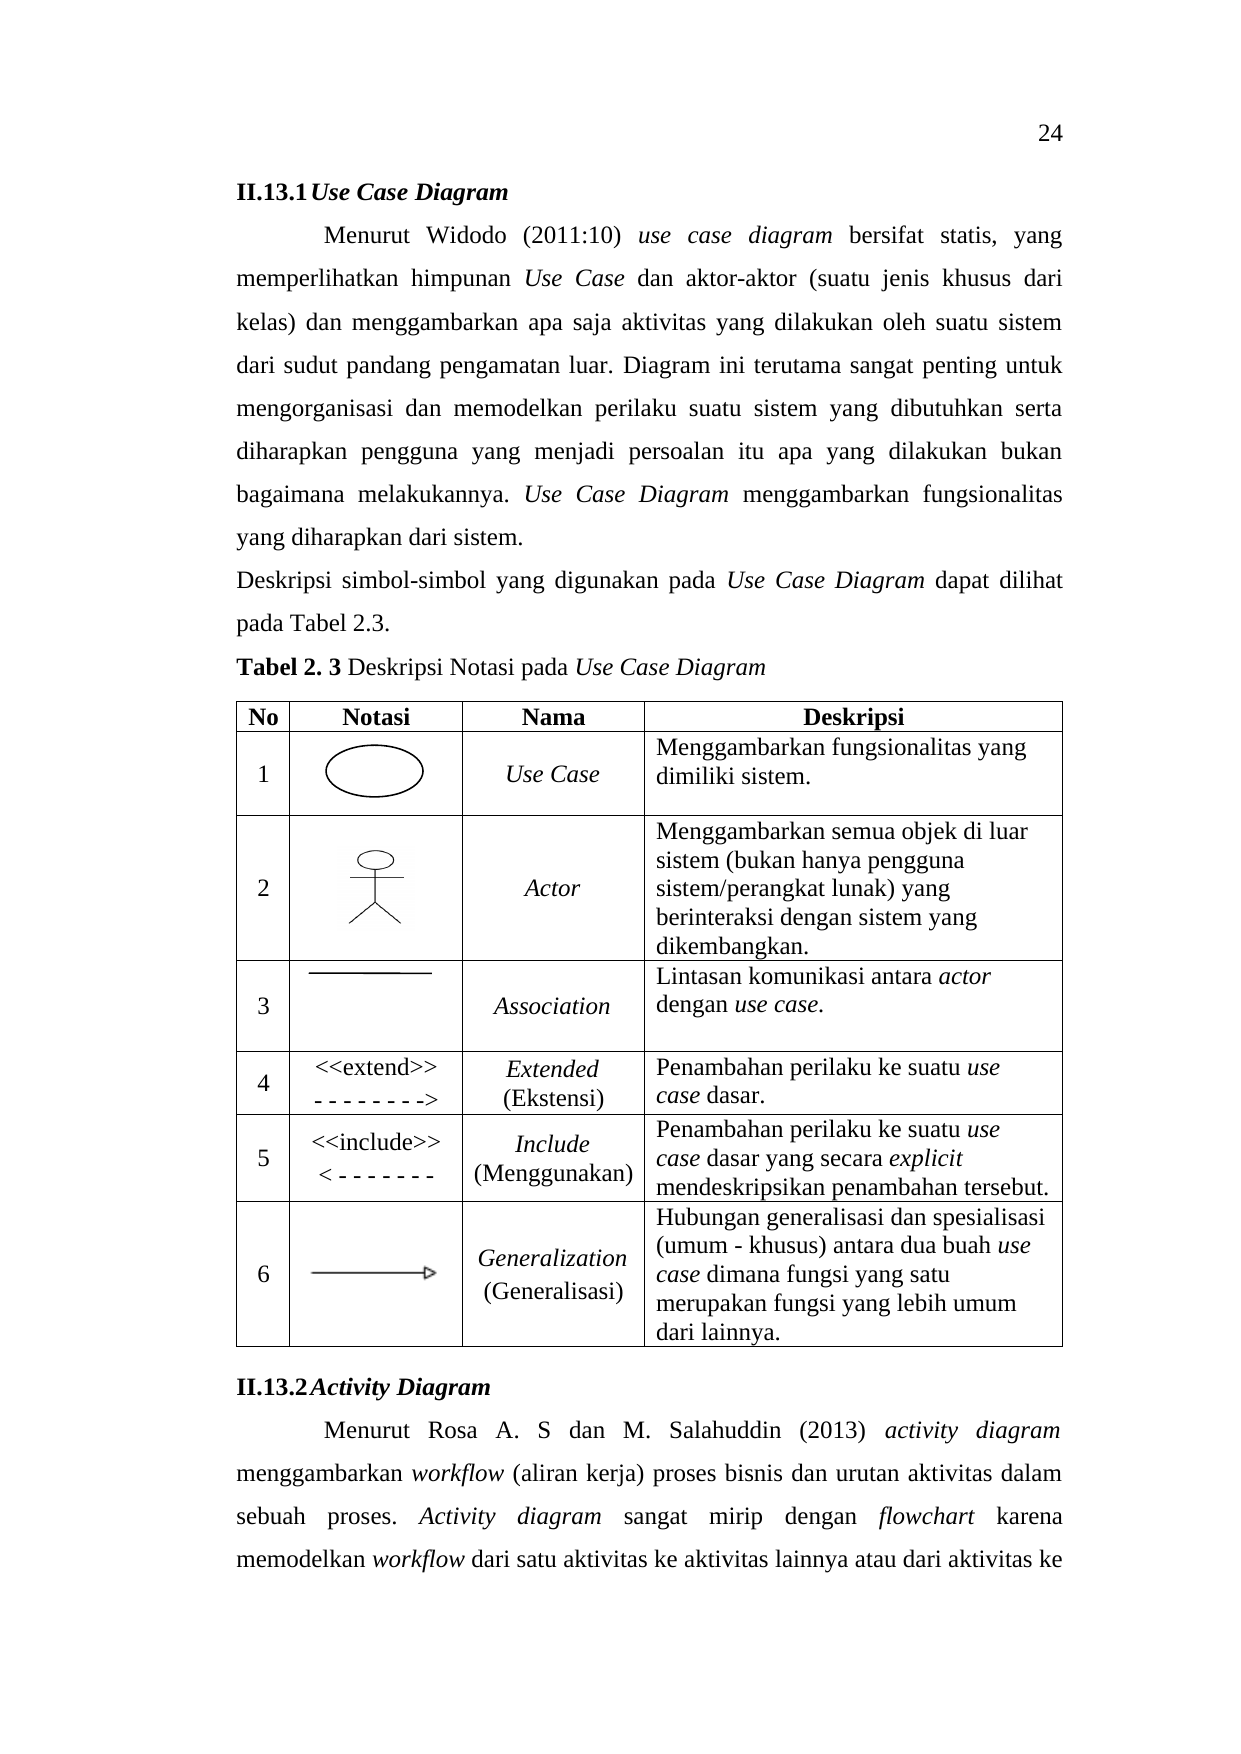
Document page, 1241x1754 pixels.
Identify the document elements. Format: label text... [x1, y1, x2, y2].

table_cell Association [463, 961, 644, 1051]
subtitle Activity Diagram [236, 1372, 1063, 1400]
table_cell 1 [237, 732, 289, 815]
table_cell Hubungan generalisasi dan spesialisasi (umum - khusus) antara dua buah use case dimana fungsi yang satu merupakan fungsi yang lebih umum dari lainnya. [645, 1202, 1062, 1346]
text Deskripsi simbol-simbol yang digunakan pada Use Case Diagram dapat dilihat pada Tabel 2.3. [236, 565, 1063, 637]
table_cell [290, 1202, 462, 1346]
picture [337, 845, 415, 931]
table_cell Menggambarkan semua objek di luar sistem (bukan hanya pengguna sistem/perangkat lunak) yang berinteraksi dengan sistem yang dikembangkan. [645, 816, 1062, 960]
subtitle Use Case Diagram [236, 177, 1063, 206]
table_cell 5 [237, 1115, 289, 1201]
table_header Notasi [290, 702, 462, 731]
table_cell Extended (Ekstensi) [463, 1052, 644, 1113]
table_cell 3 [237, 961, 289, 1051]
table_cell [290, 732, 462, 815]
table_cell Penambahan perilaku ke suatu use case dasar. [645, 1052, 1062, 1113]
table_cell [290, 816, 462, 960]
table_cell <<include>> < - - - - - - - [290, 1115, 462, 1201]
table_cell [290, 961, 462, 1051]
table_cell Lintasan komunikasi antara actor dengan use case. [645, 961, 1062, 1051]
table_cell Actor [463, 816, 644, 960]
table_header Nama [463, 702, 644, 731]
table_cell Penambahan perilaku ke suatu use case dasar yang secara explicit mendeskripsikan penambahan tersebut. [645, 1115, 1062, 1201]
text Tabel 2. 3 Deskripsi Notasi pada Use Case Diagram [236, 652, 1063, 680]
table_header No [237, 702, 289, 731]
table_cell 4 [237, 1052, 289, 1113]
table_cell Generalization (Generalisasi) [463, 1202, 644, 1346]
table_cell 2 [237, 816, 289, 960]
text Menurut Widodo (2011:10) use case diagram bersifat statis, yang memperlihatkan himpunan Use Case dan aktor-aktor (suatu jenis khusus dari kelas) dan menggambarkan apa saja aktivitas yang dilakukan oleh suatu sistem dari sudut pandang pengamatan luar. Diagram ini terutama sangat penting untuk mengorganisasi dan memodelkan perilaku suatu sistem yang dibutuhkan serta diharapkan pengguna yang menjadi persoalan itu apa yang dilakukan bukan bagaimana melakukannya. Use Case Diagram menggambarkan fungsionalitas yang diharapkan dari sistem. [236, 220, 1063, 551]
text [236, 1415, 1063, 1573]
table_cell <<extend>> - - - - - - - -> [290, 1052, 462, 1113]
picture [307, 1262, 439, 1284]
table_cell 6 [237, 1202, 289, 1346]
table_header Deskripsi [645, 702, 1062, 731]
table_cell Use Case [463, 732, 644, 815]
table_cell Include (Menggunakan) [463, 1115, 644, 1201]
table_cell Menggambarkan fungsionalitas yang dimiliki sistem. [645, 732, 1062, 815]
